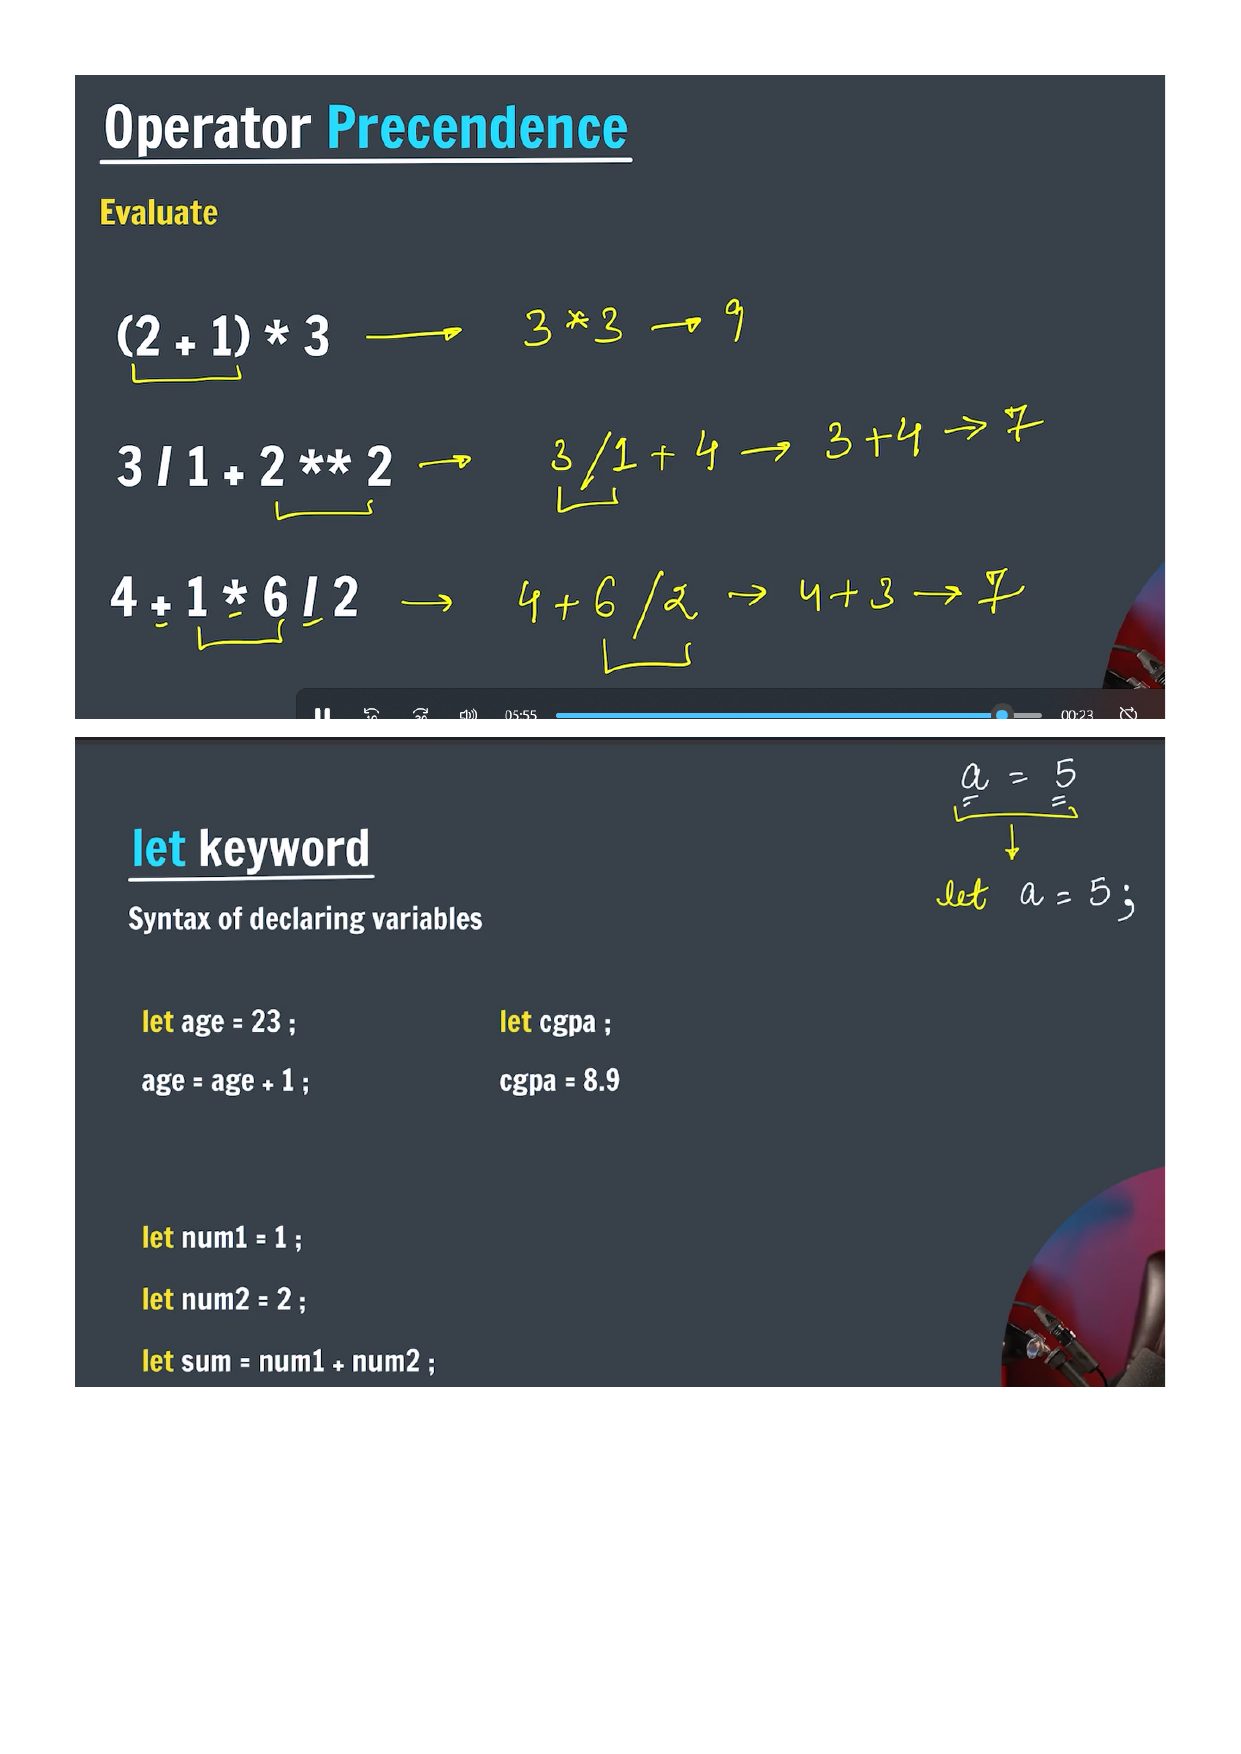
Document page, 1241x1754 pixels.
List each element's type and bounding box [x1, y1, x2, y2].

picture [75, 737, 1166, 1387]
picture [75, 75, 1166, 719]
